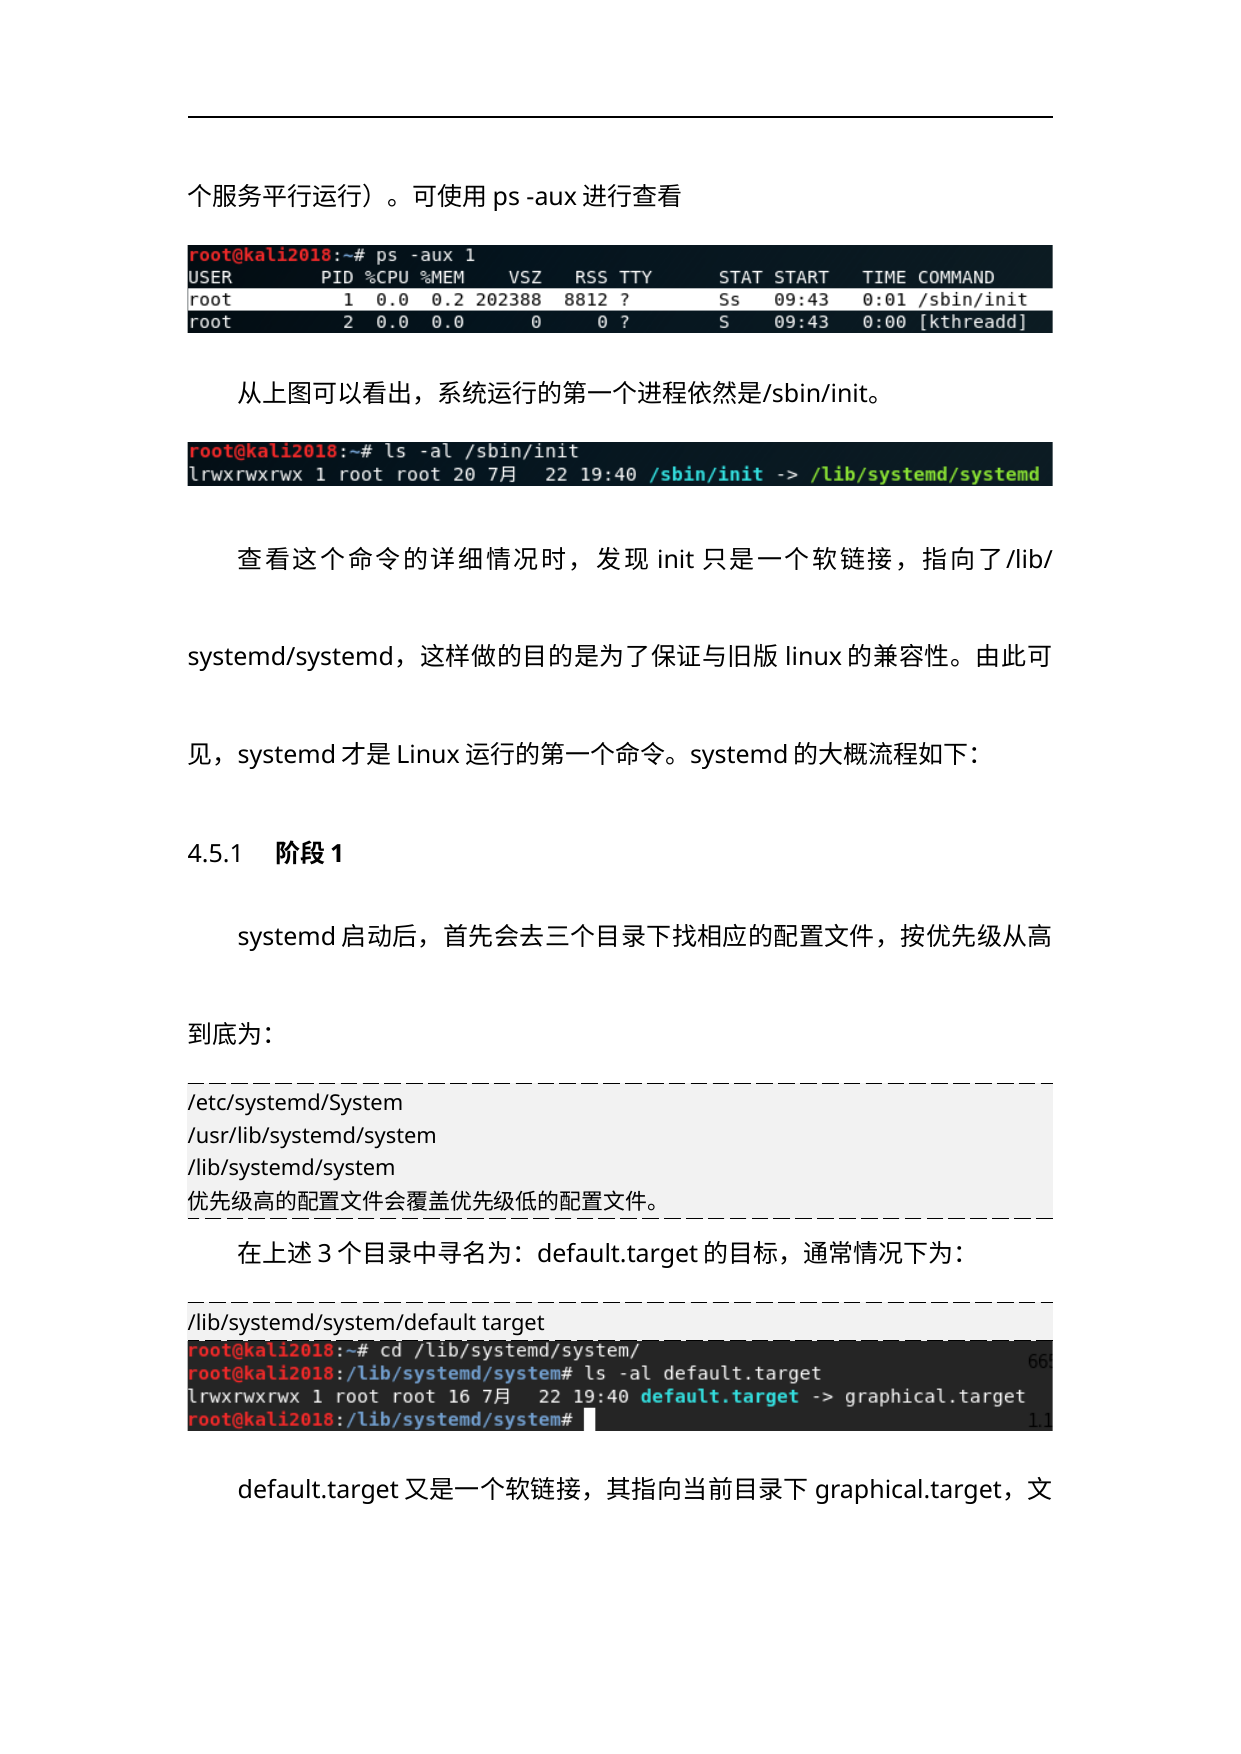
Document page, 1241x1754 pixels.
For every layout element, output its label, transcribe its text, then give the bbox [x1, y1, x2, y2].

picture [187, 1341, 1053, 1431]
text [187, 1455, 1053, 1520]
subtitle 阶段1 [187, 819, 1053, 884]
picture [187, 442, 1053, 486]
text /lib/systemd/system [187, 1151, 1053, 1180]
text /etc/systemd/System [187, 1083, 1053, 1118]
text 从上图可以看出，系统运行的第一个进程依然是/sbin/init。 [187, 359, 1053, 424]
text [187, 162, 1053, 227]
text /usr/lib/systemd/system [187, 1118, 1053, 1151]
text /lib/systemd/system/default target [187, 1302, 1053, 1341]
text systemd启动后，首先会去三个目录下找相应的配置文件，按优先级从高到底为： [187, 902, 1053, 1065]
text 优先级高的配置文件会覆盖优先级低的配置文件。 [187, 1180, 1053, 1219]
text 在上述3个目录中寻名为：default.target的目标，通常情况下为： [187, 1219, 1053, 1284]
picture [187, 245, 1053, 333]
text 查看这个命令的详细情况时，发现init只是一个软链接，指向了/lib/systemd/systemd，这样做的目的是为了保证与旧版linux的兼容性。由此可见，systemd才是Linux运行的第一个命令。systemd的大概流程如下： [187, 525, 1053, 785]
